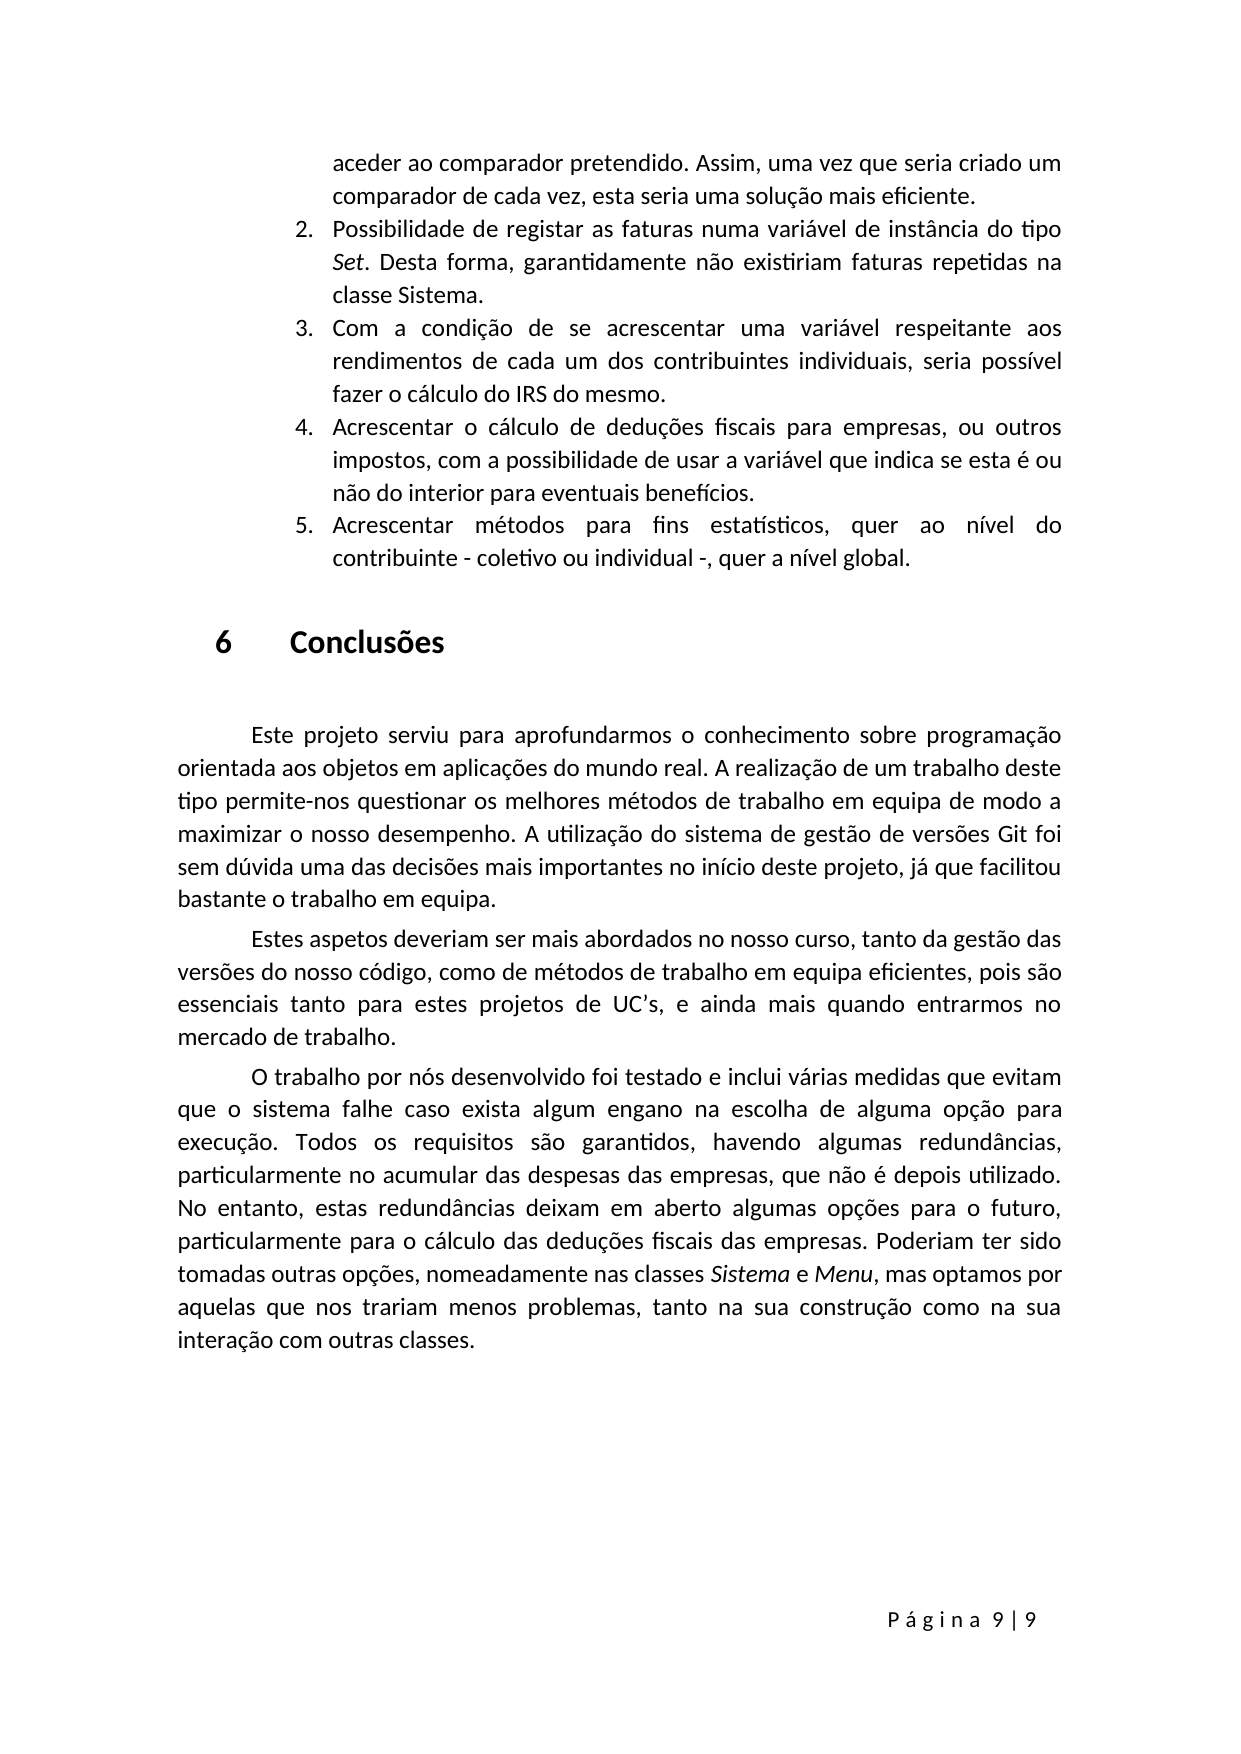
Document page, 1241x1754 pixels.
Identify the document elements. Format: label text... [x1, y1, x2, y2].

text O trabalho por nós desenvolvido foi testado e inclui várias medidas que evitam que o sistema falhe caso exista algum engano na escolha de alguma opção para execução. Todos os requisitos são garantidos, havendo algumas redundâncias, particularmente no acumular das despesas das empresas, que não é depois utilizado. No entanto, estas redundâncias deixam em aberto algumas opções para o futuro, particularmente para o cálculo das deduções fiscais das empresas. Poderiam ter sido tomadas outras opções, nomeadamente nas classes Sistema e Menu, mas optamos por aquelas que nos trariam menos problemas, tanto na sua construção como na sua interação com outras classes. [177, 1061, 1063, 1354]
list Possibilidade de registar as faturas numa variável de instância do tipo Set. Desta forma, garantidamente não existiriam faturas repetidas na classe Sistema. [295, 213, 1063, 310]
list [332, 148, 1063, 211]
list Acrescentar métodos para fins estatísticos, quer ao nível do contribuinte - coletivo ou individual -, quer a nível global. [295, 510, 1063, 573]
text Este projeto serviu para aprofundarmos o conhecimento sobre programação orientada aos objetos em aplicações do mundo real. A realização de um trabalho deste tipo permite-nos questionar os melhores métodos de trabalho em equipa de modo a maximizar o nosso desempenho. A utilização do sistema de gestão de versões Git foi sem dúvida uma das decisões mais importantes no início deste projeto, já que facilitou bastante o trabalho em equipa. [177, 719, 1063, 914]
list Com a condição de se acrescentar uma variável respeitante aos rendimentos de cada um dos contribuintes individuais, seria possível fazer o cálculo do IRS do mesmo. [295, 312, 1063, 408]
list Conclusões [215, 621, 1063, 662]
list Acrescentar o cálculo de deduções fiscais para empresas, ou outros impostos, com a possibilidade de usar a variável que indica se esta é ou não do interior para eventuais benefícios. [295, 411, 1063, 507]
text Estes aspetos deveriam ser mais abordados no nosso curso, tanto da gestão das versões do nosso código, como de métodos de trabalho em equipa eficientes, pois são essenciais tanto para estes projetos de UC’s, e ainda mais quando entrarmos no mercado de trabalho. [177, 923, 1063, 1052]
